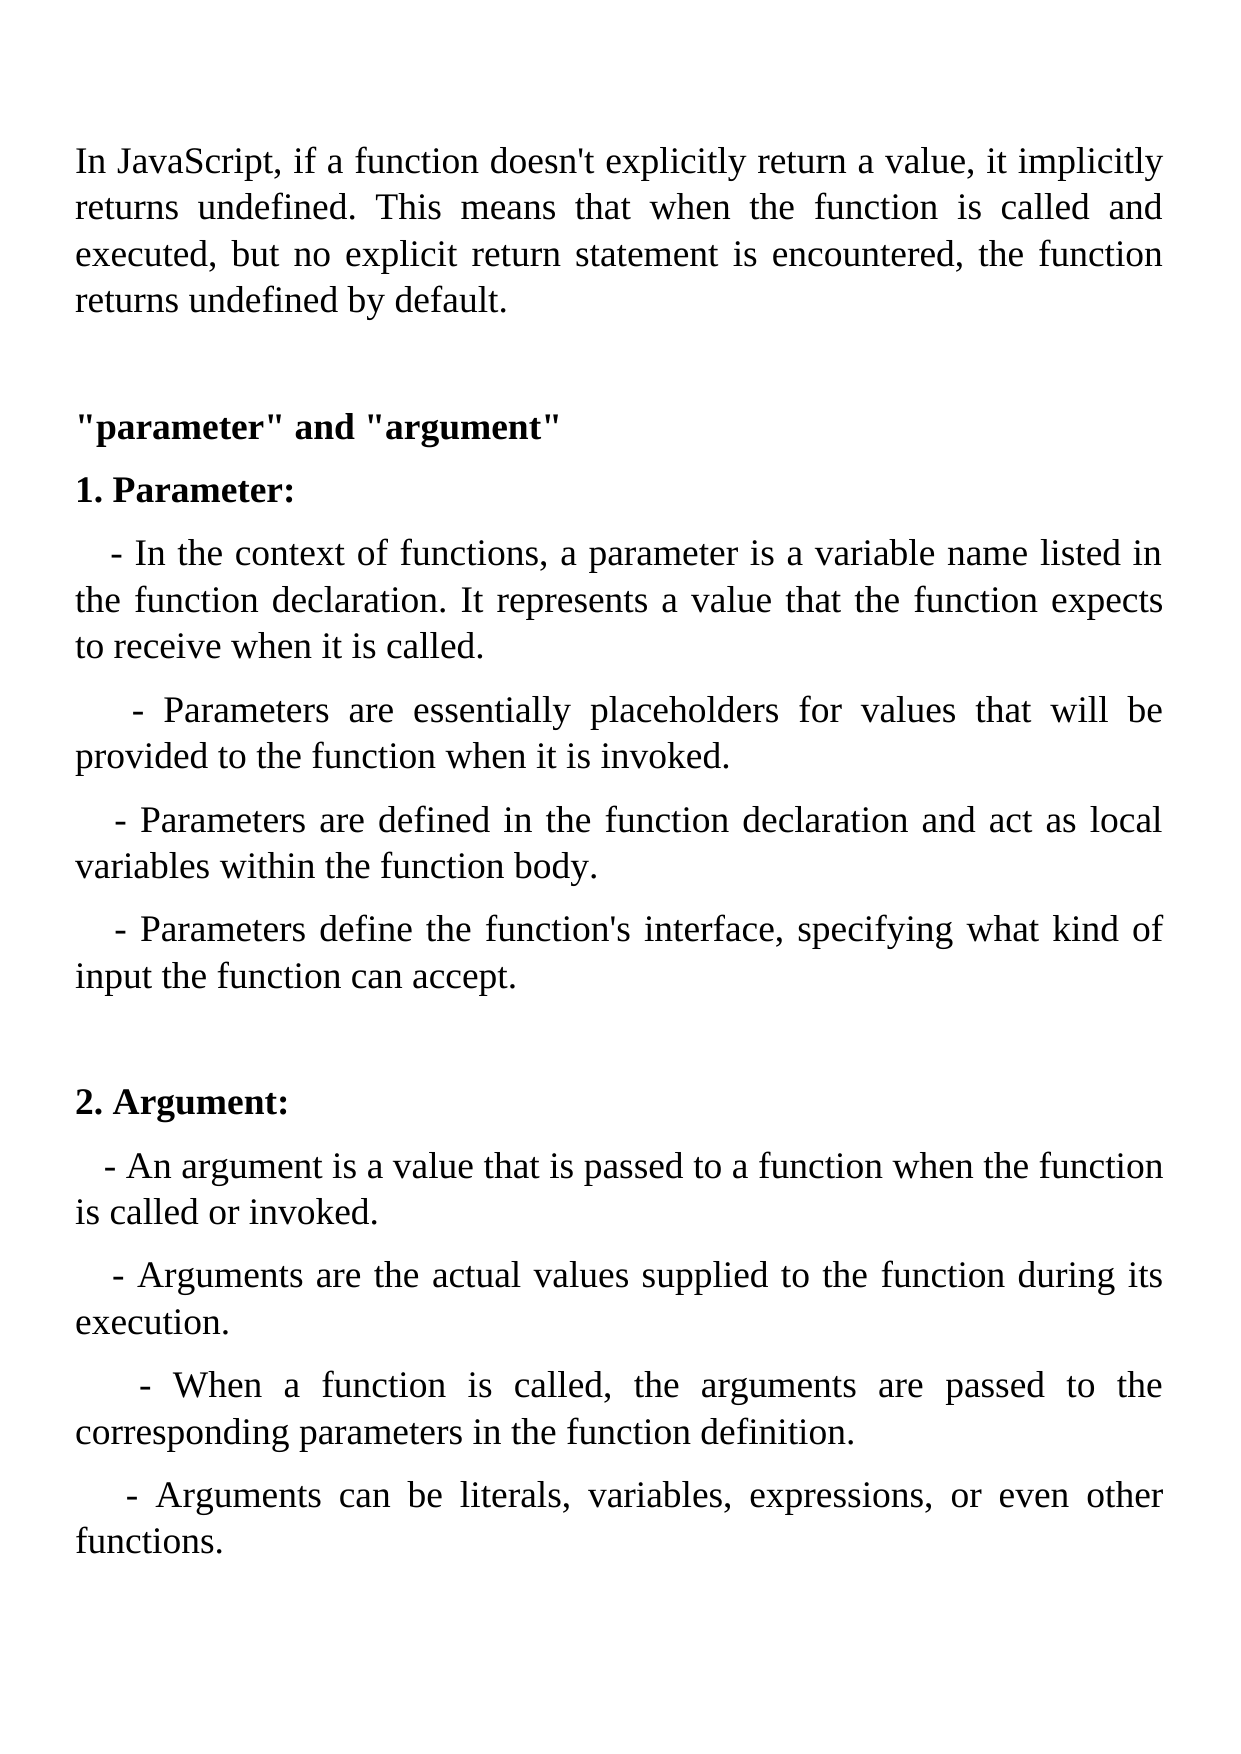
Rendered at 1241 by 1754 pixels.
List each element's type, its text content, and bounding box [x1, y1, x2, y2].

text 2. Argument: [75, 1080, 1165, 1123]
text - Arguments can be literals, variables, expressions, or even other functions. [75, 1472, 1165, 1562]
text - Parameters define the function's interface, specifying what kind of input the function can accept. [75, 907, 1165, 996]
text - Parameters are defined in the function declaration and act as local variables within the function body. [75, 797, 1165, 887]
text "parameter" and "argument" [75, 404, 1165, 447]
text - Parameters are essentially placeholders for values that will be provided to the function when it is invoked. [75, 687, 1165, 777]
text - When a function is called, the arguments are passed to the corresponding parameters in the function definition. [75, 1363, 1165, 1452]
text 1. Parameter: [75, 468, 1165, 511]
text In JavaScript, if a function doesn't explicitly return a value, it implicitly returns undefined. This means that when the function is called and executed, but no explicit return statement is encountered, the function returns undefined by default. [75, 138, 1165, 321]
text - In the context of functions, a parameter is a variable name listed in the function declaration. It represents a value that the function expects to receive when it is called. [75, 531, 1165, 667]
text - Arguments are the actual values supplied to the function during its execution. [75, 1253, 1165, 1342]
text - An argument is a value that is passed to a function when the function is called or invoked. [75, 1143, 1165, 1233]
